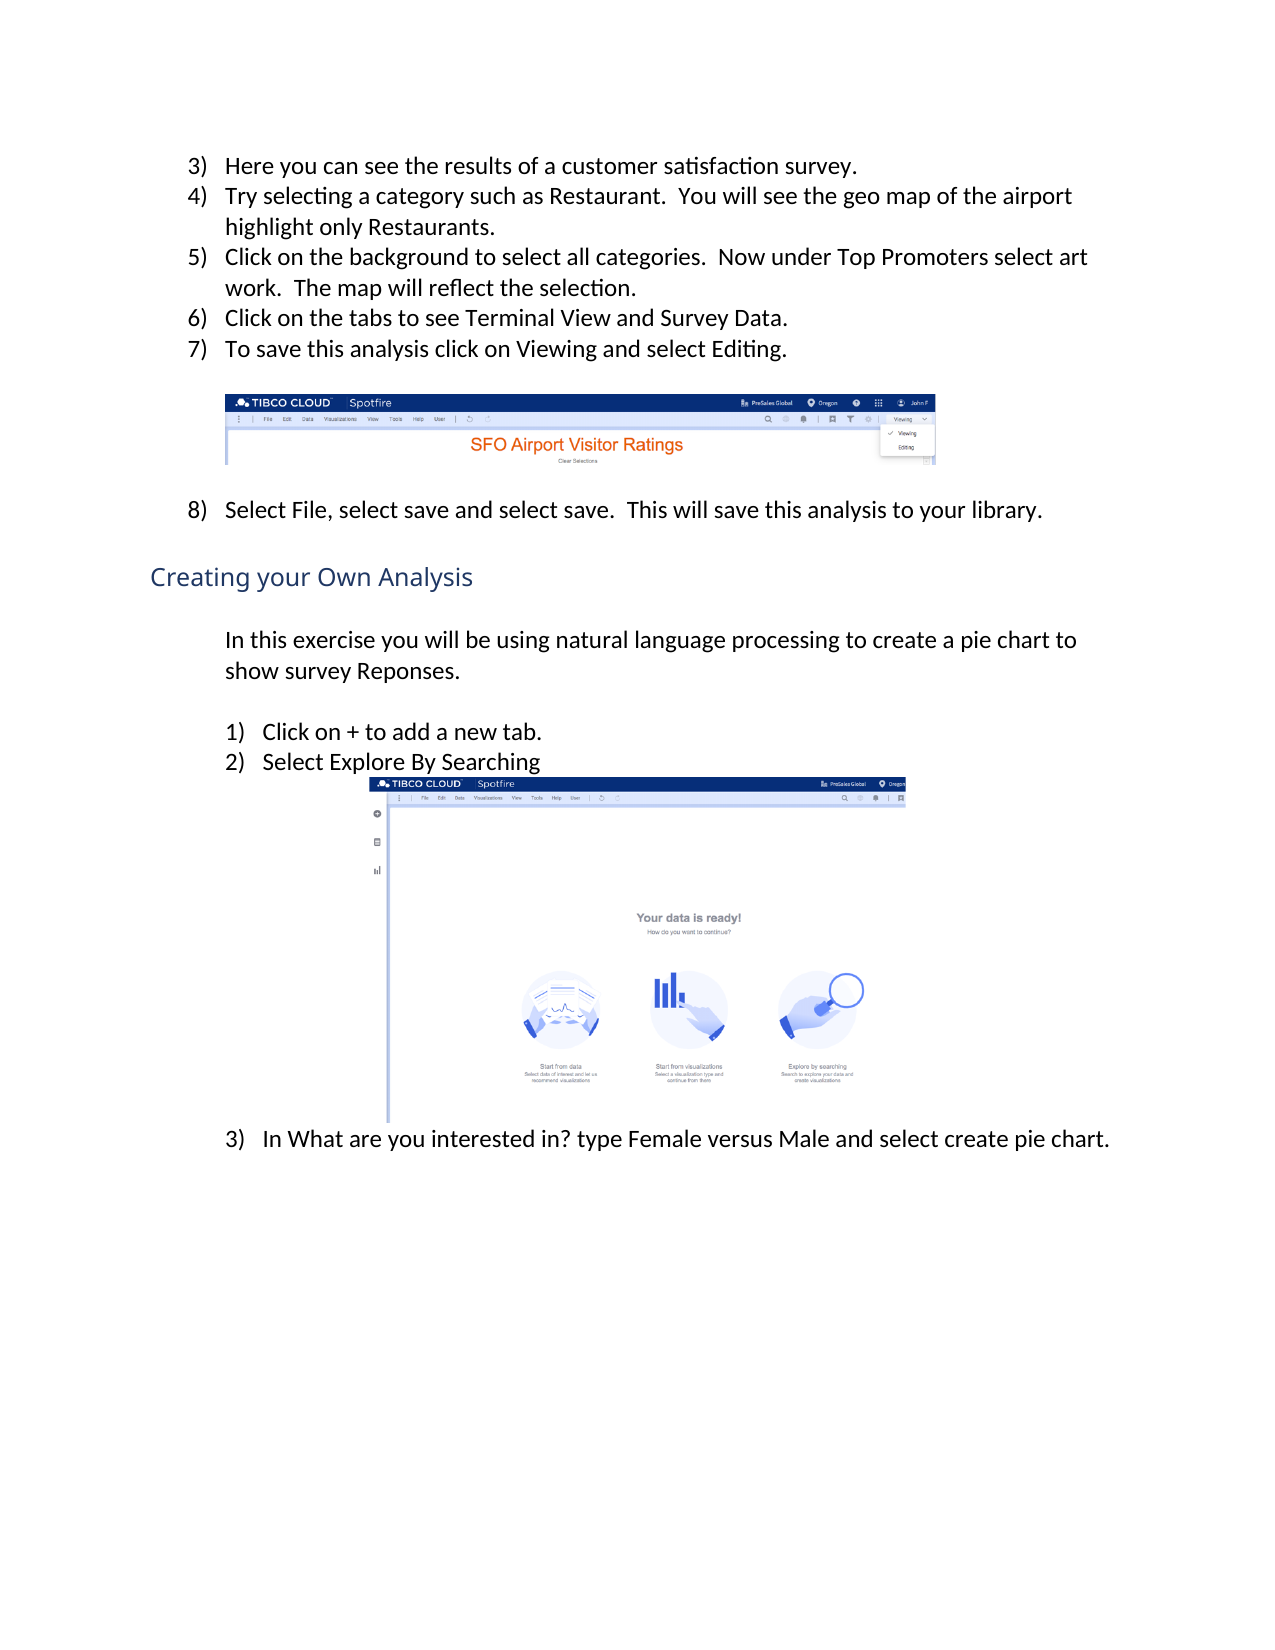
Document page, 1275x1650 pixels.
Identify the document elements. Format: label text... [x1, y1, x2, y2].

list Here you can see the results of a customer satisfaction survey. [187, 150, 1125, 181]
subtitle Creating your Own Analysis [150, 560, 1125, 594]
list Click on the tabs to see Terminal View and Survey Data. [187, 303, 1125, 333]
list Select File, select save and select save. This will save this analysis to your library. [187, 495, 1125, 525]
list Click on + to add a new tab. [225, 716, 1125, 747]
picture [225, 394, 936, 465]
list Try selecting a category such as Restaurant. You will see the geo map of the airport highlight only Restaurants. [187, 181, 1125, 242]
list In What are you interested in? type Female versus Male and select create pie chart. [225, 1123, 1125, 1153]
list To save this analysis click on Viewing and select Editing. [187, 333, 1125, 364]
picture [369, 777, 906, 1123]
list Select Explore By Searching [225, 747, 1125, 777]
list In this exercise you will be using natural language processing to create a pie chart to show survey Reponses. [225, 624, 1125, 686]
list Click on the background to select all categories. Now under Top Promoters select art work. The map will reflect the selection. [187, 242, 1125, 303]
